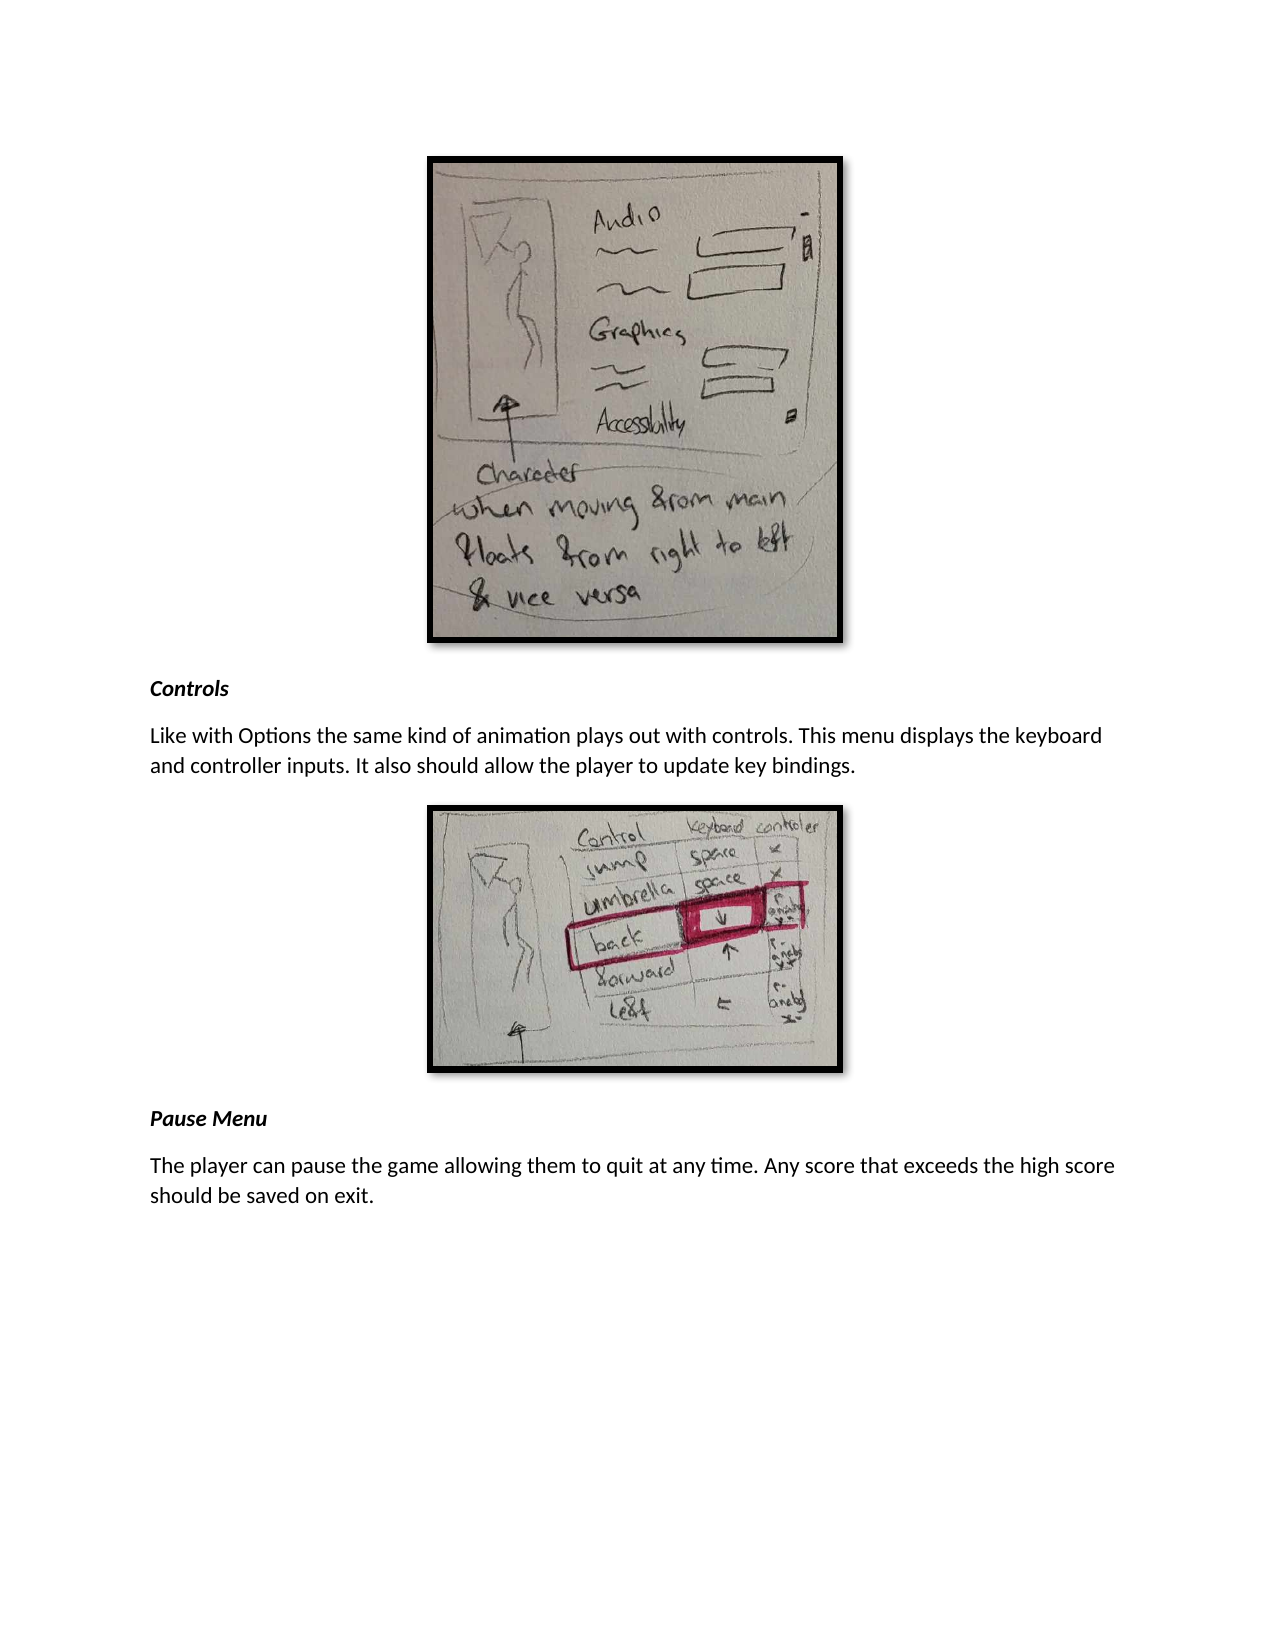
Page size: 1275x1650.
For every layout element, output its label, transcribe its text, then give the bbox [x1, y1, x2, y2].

text Like with Options the same kind of animation plays out with controls. This menu displays the keyboard and controller inputs. It also should allow the player to update key bindings. [150, 721, 1125, 779]
text Pause Menu [150, 1104, 1125, 1132]
text Controls [150, 674, 1125, 702]
text The player can pause the game allowing them to quit at any time. Any score that exceeds the high score should be saved on exit. [150, 1151, 1125, 1209]
